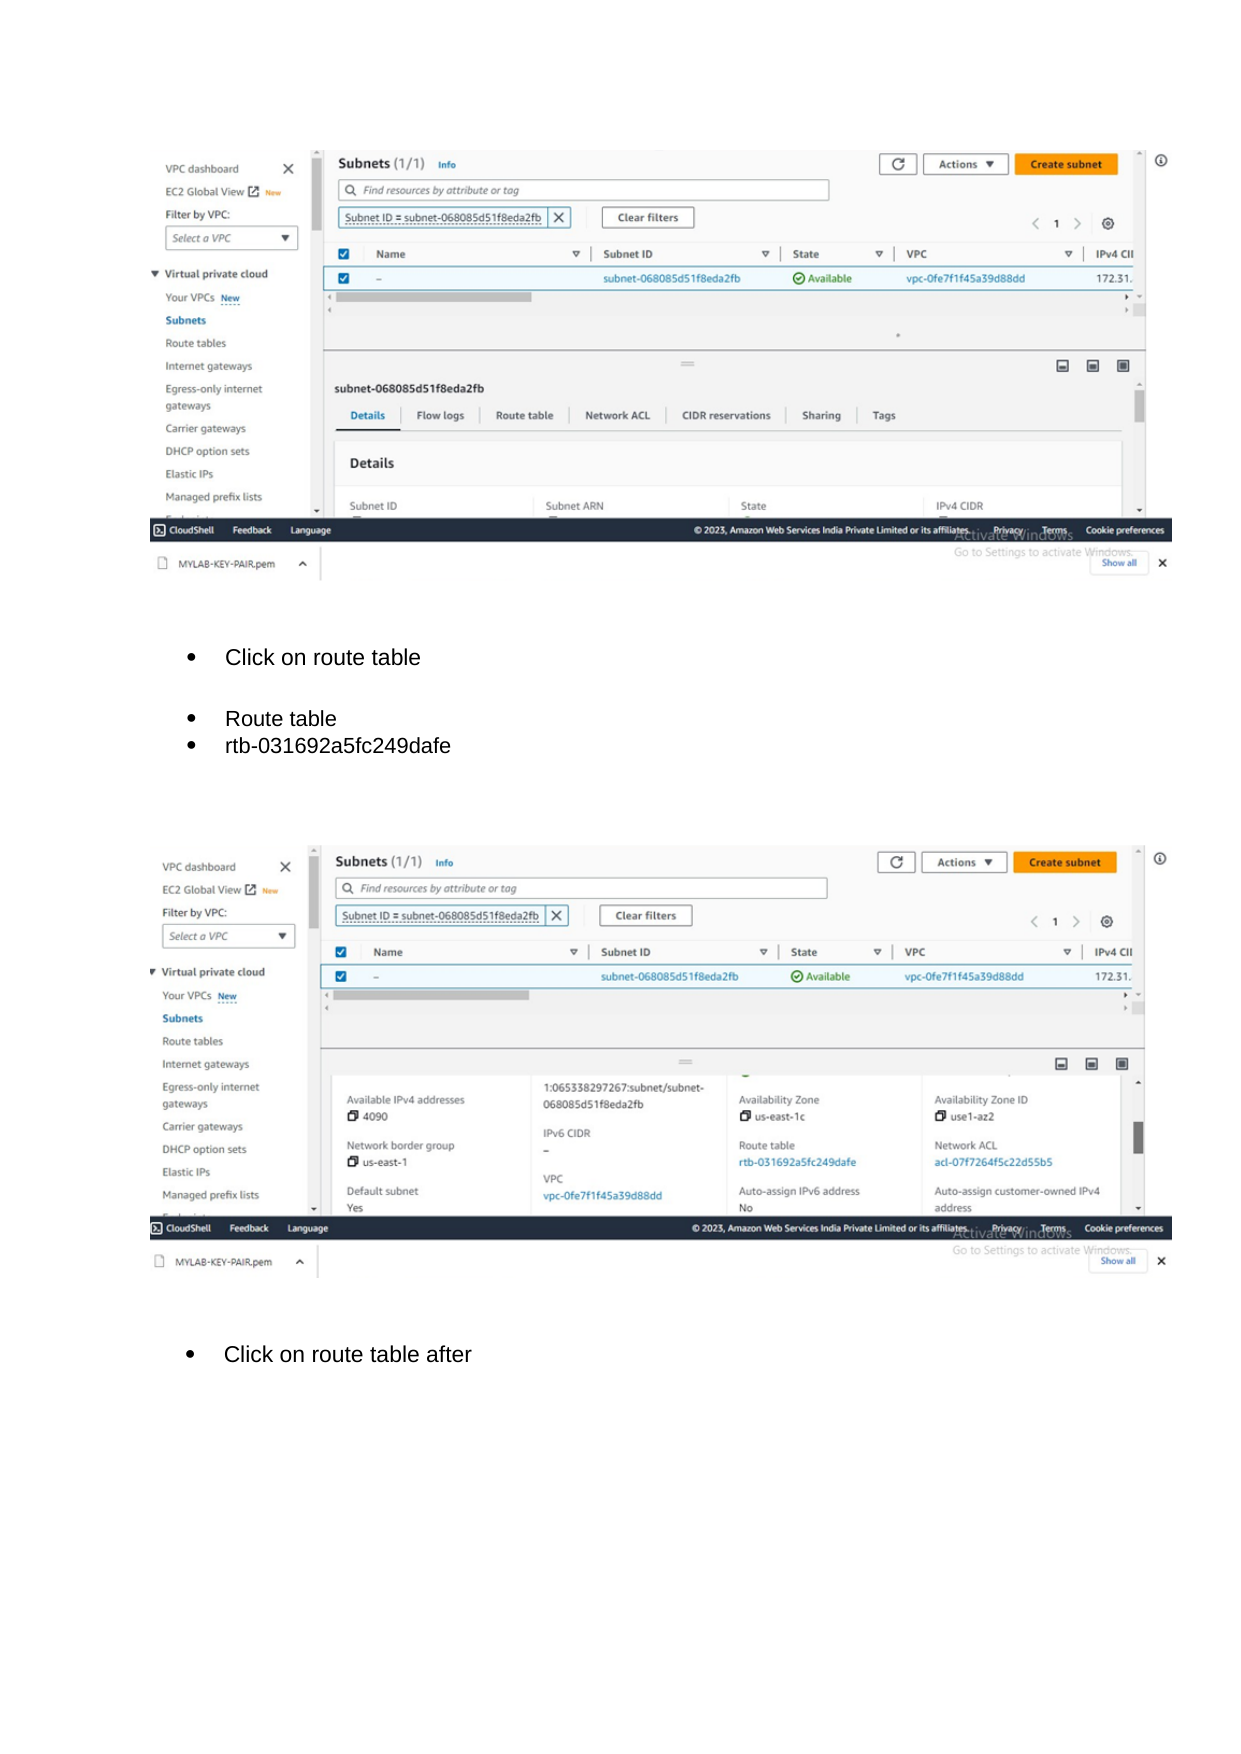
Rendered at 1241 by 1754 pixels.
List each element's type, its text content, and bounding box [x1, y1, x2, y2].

list Route table [187, 706, 1172, 731]
picture [150, 150, 1172, 581]
picture [150, 828, 1172, 1278]
list Click on route table [187, 644, 1101, 670]
list rtb-031692a5fc249dafe [187, 733, 1172, 759]
list Click on route table after [186, 1341, 1101, 1368]
